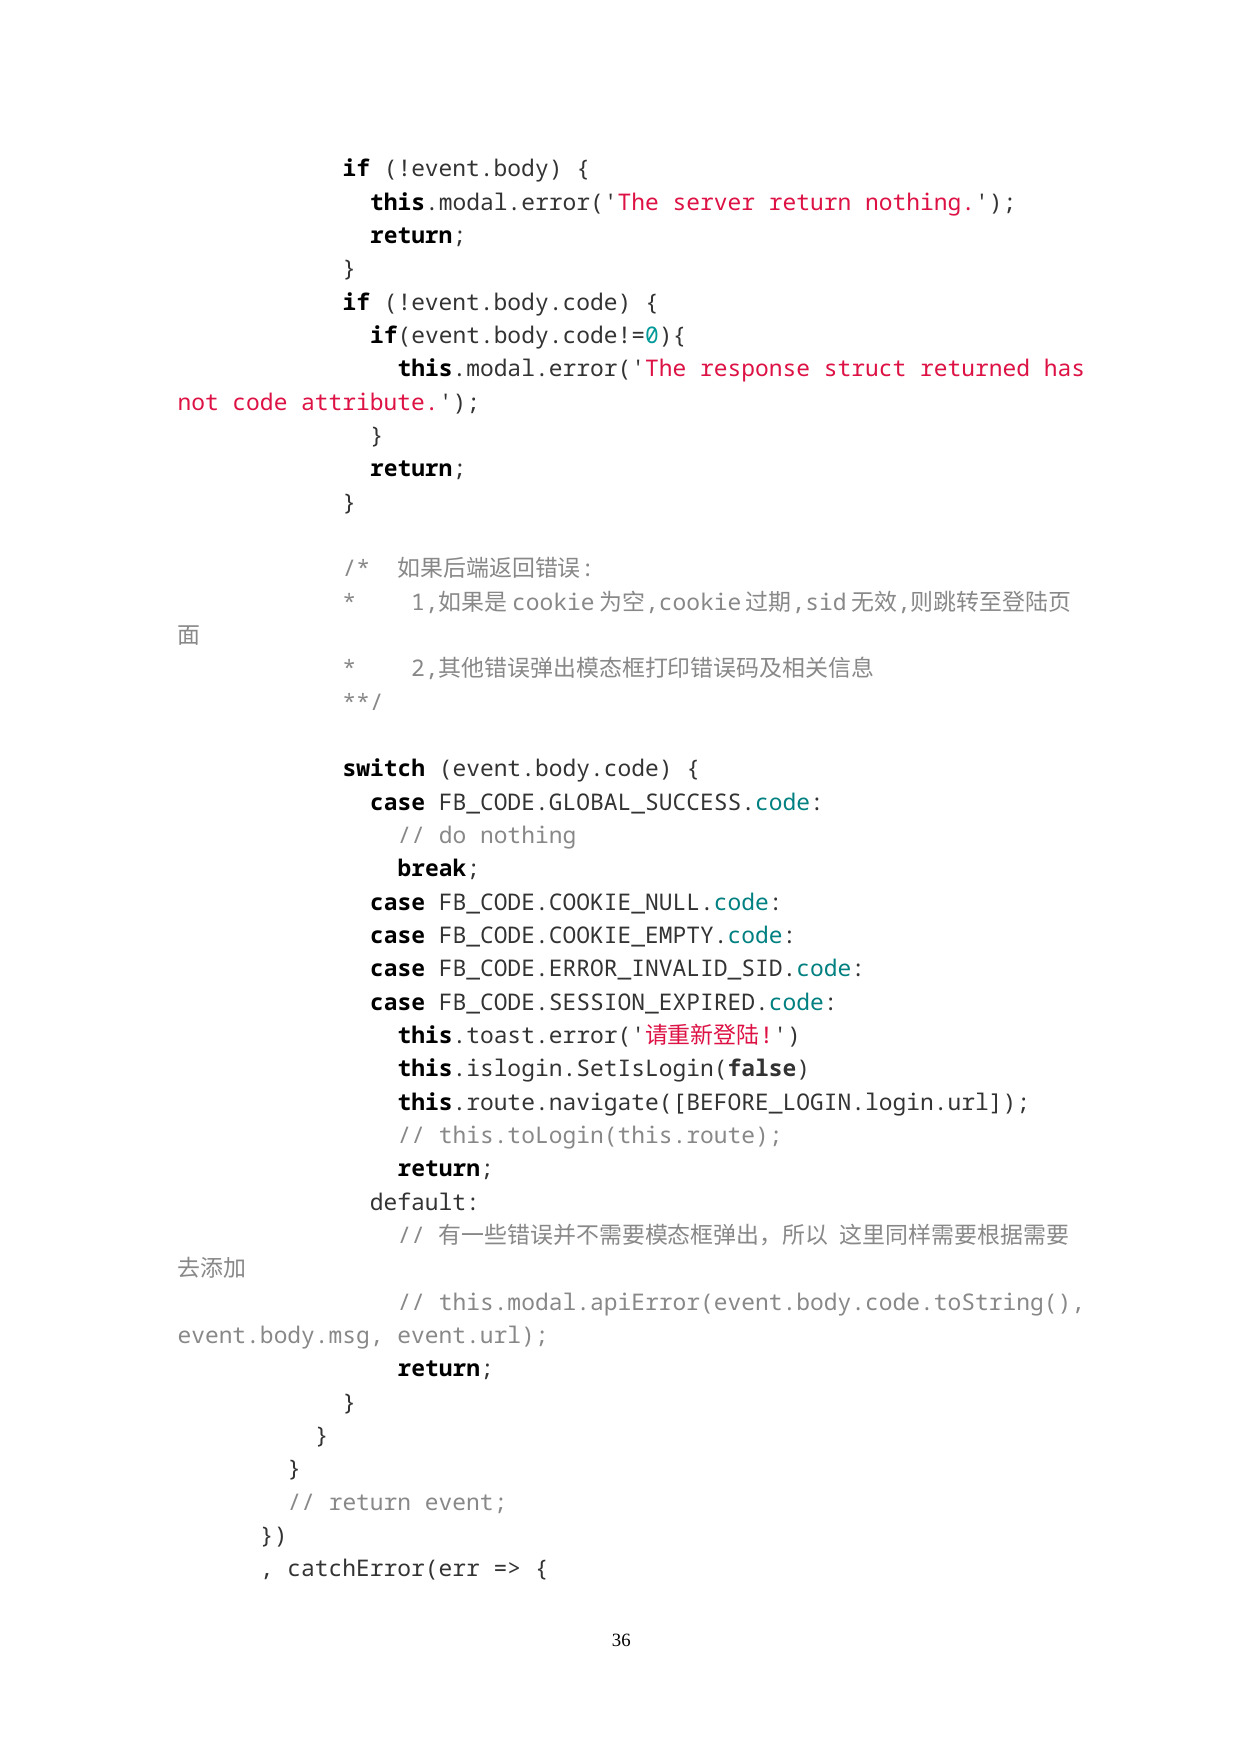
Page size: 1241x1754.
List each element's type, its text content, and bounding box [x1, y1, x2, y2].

text return; [177, 1150, 1087, 1183]
text } [177, 1383, 1087, 1417]
text this.modal.error('The response struct returned has not code attribute.'); [177, 350, 1087, 417]
text return; [177, 450, 1087, 483]
text } [177, 1417, 1087, 1450]
text switch (event.body.code) { [177, 750, 1087, 783]
text case FB_CODE.SESSION_EXPIRED.code: [177, 983, 1087, 1017]
text this.modal.error('The server return nothing.'); [177, 183, 1087, 217]
text **/ [177, 683, 1087, 717]
text if(event.body.code!=0){ [177, 317, 1087, 350]
text case FB_CODE.COOKIE_EMPTY.code: [177, 917, 1087, 950]
text this.toast.error('请重新登陆!') [177, 1017, 1087, 1050]
text case FB_CODE.ERROR_INVALID_SID.code: [177, 950, 1087, 983]
text } [177, 483, 1087, 517]
text // 有一些错误并不需要模态框弹出，所以 这里同样需要根据需要去添加 [177, 1217, 1087, 1283]
text } [177, 417, 1087, 450]
text // this.toLogin(this.route); [177, 1117, 1087, 1150]
text * 1,如果是cookie为空,cookie过期,sid无效,则跳转至登陆页面 [177, 583, 1087, 650]
text /* 如果后端返回错误: [177, 550, 1087, 583]
text // return event; [177, 1483, 1087, 1517]
text this.islogin.SetIsLogin(false) [177, 1050, 1087, 1083]
text } [177, 1450, 1087, 1483]
text if (!event.body.code) { [177, 283, 1087, 317]
text case FB_CODE.GLOBAL_SUCCESS.code: [177, 783, 1087, 817]
text , catchError(err => { [177, 1550, 1087, 1583]
text * 2,其他错误弹出模态框打印错误码及相关信息 [177, 650, 1087, 683]
text // do nothing [177, 817, 1087, 850]
text } [177, 250, 1087, 283]
text case FB_CODE.COOKIE_NULL.code: [177, 883, 1087, 917]
text if (!event.body) { [177, 150, 1087, 183]
text return; [177, 217, 1087, 250]
text // this.modal.apiError(event.body.code.toString(), event.body.msg, event.url); [177, 1283, 1087, 1350]
text }) [177, 1517, 1087, 1550]
text return; [177, 1350, 1087, 1383]
text this.route.navigate([BEFORE_LOGIN.login.url]); [177, 1083, 1087, 1117]
text break; [177, 850, 1087, 883]
text default: [177, 1183, 1087, 1217]
